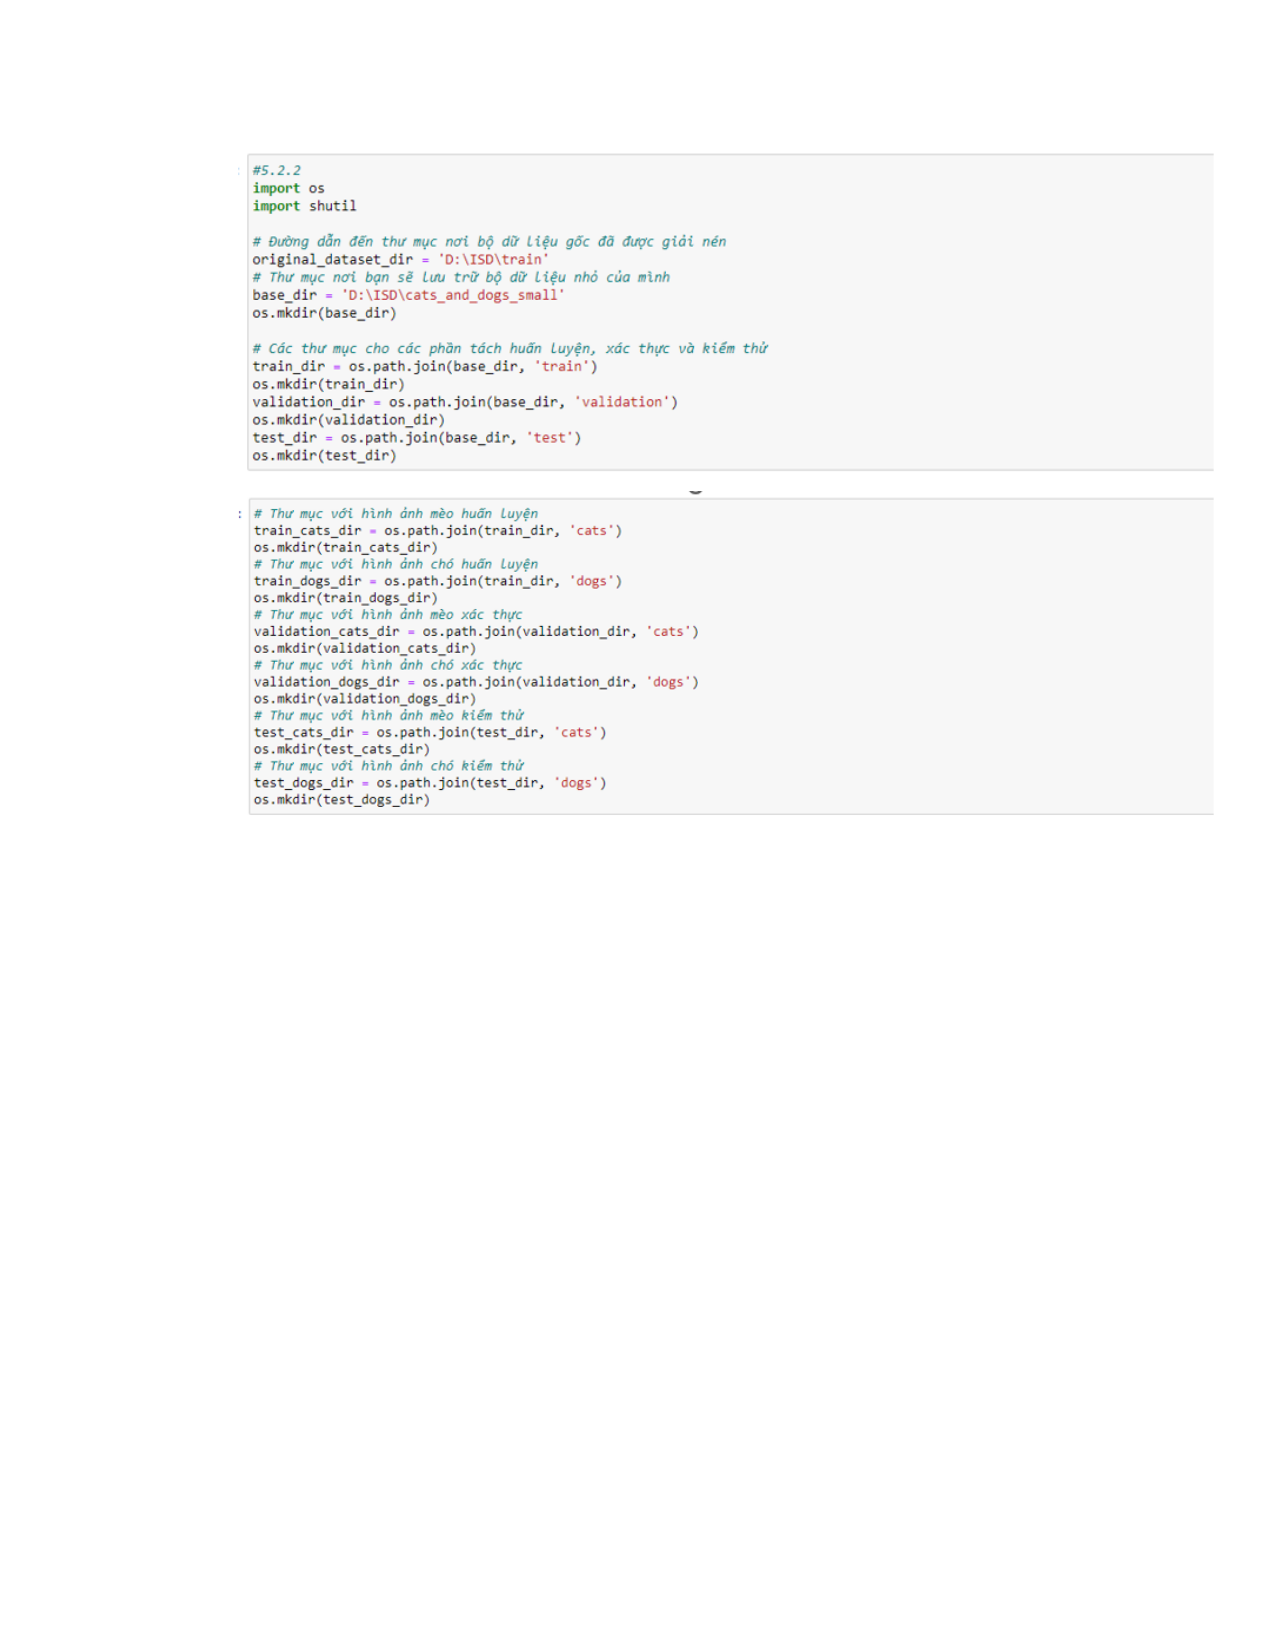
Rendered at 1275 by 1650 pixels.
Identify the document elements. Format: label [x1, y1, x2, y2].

picture [238, 150, 1214, 490]
picture [238, 491, 1214, 816]
